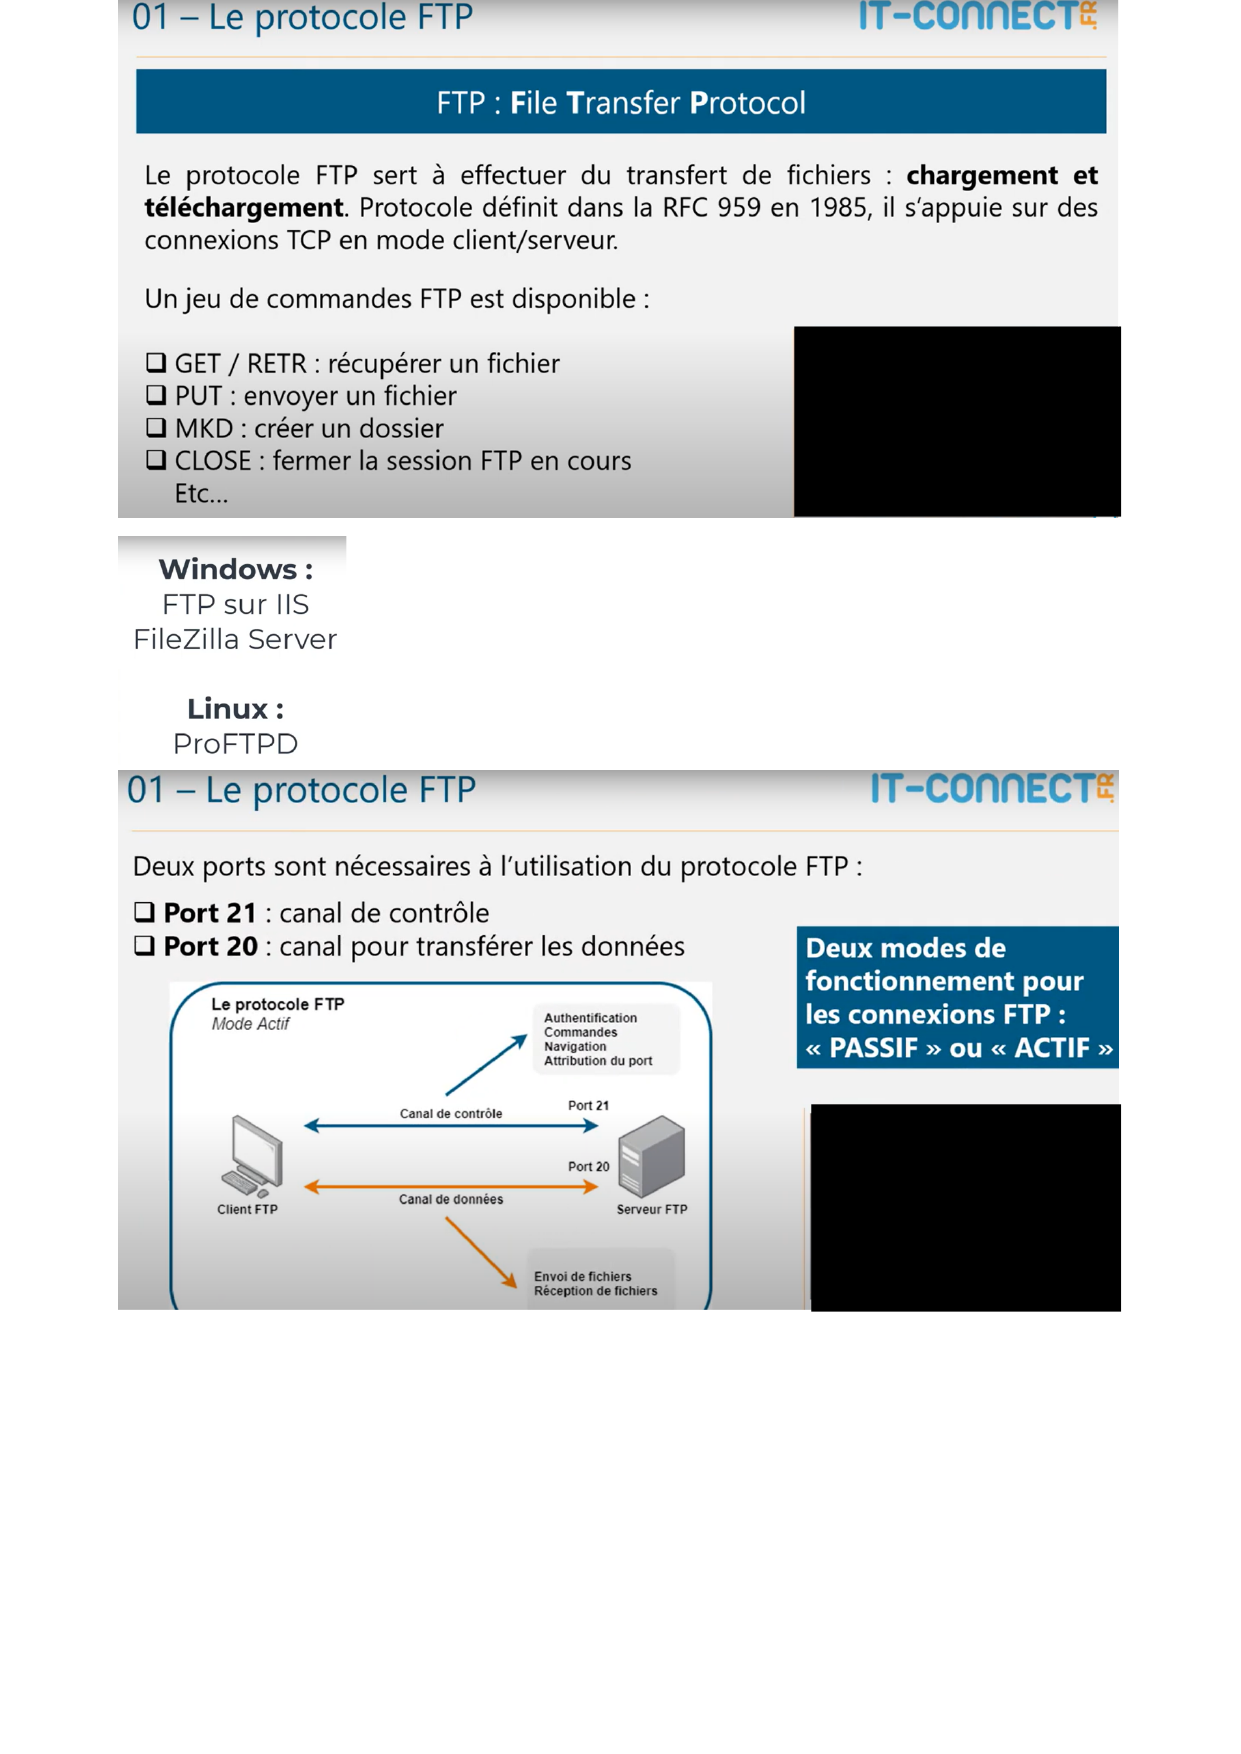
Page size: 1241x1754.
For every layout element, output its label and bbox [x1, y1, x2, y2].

picture [118, 770, 1122, 1312]
picture [118, 536, 347, 769]
picture [118, 0, 1122, 518]
